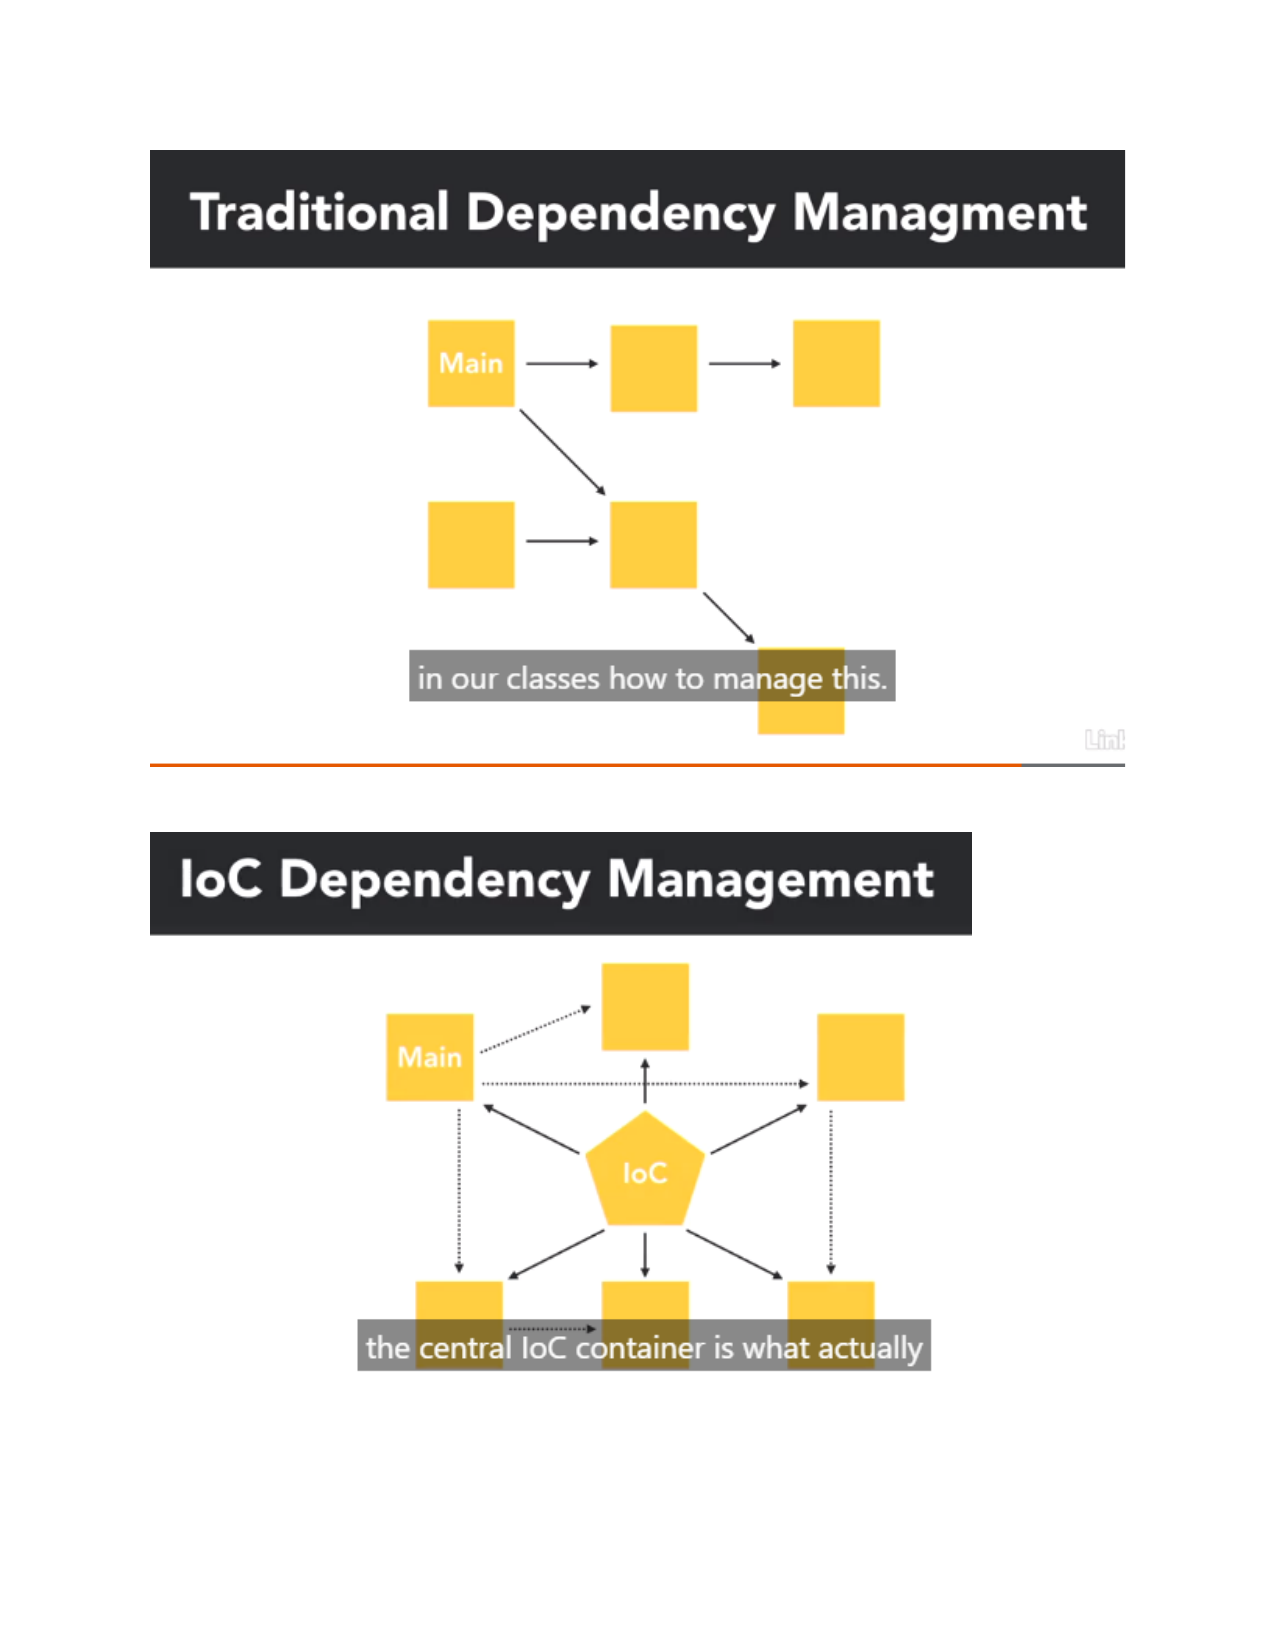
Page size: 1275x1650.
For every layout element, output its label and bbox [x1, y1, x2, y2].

picture [150, 150, 1125, 767]
picture [150, 832, 972, 1390]
